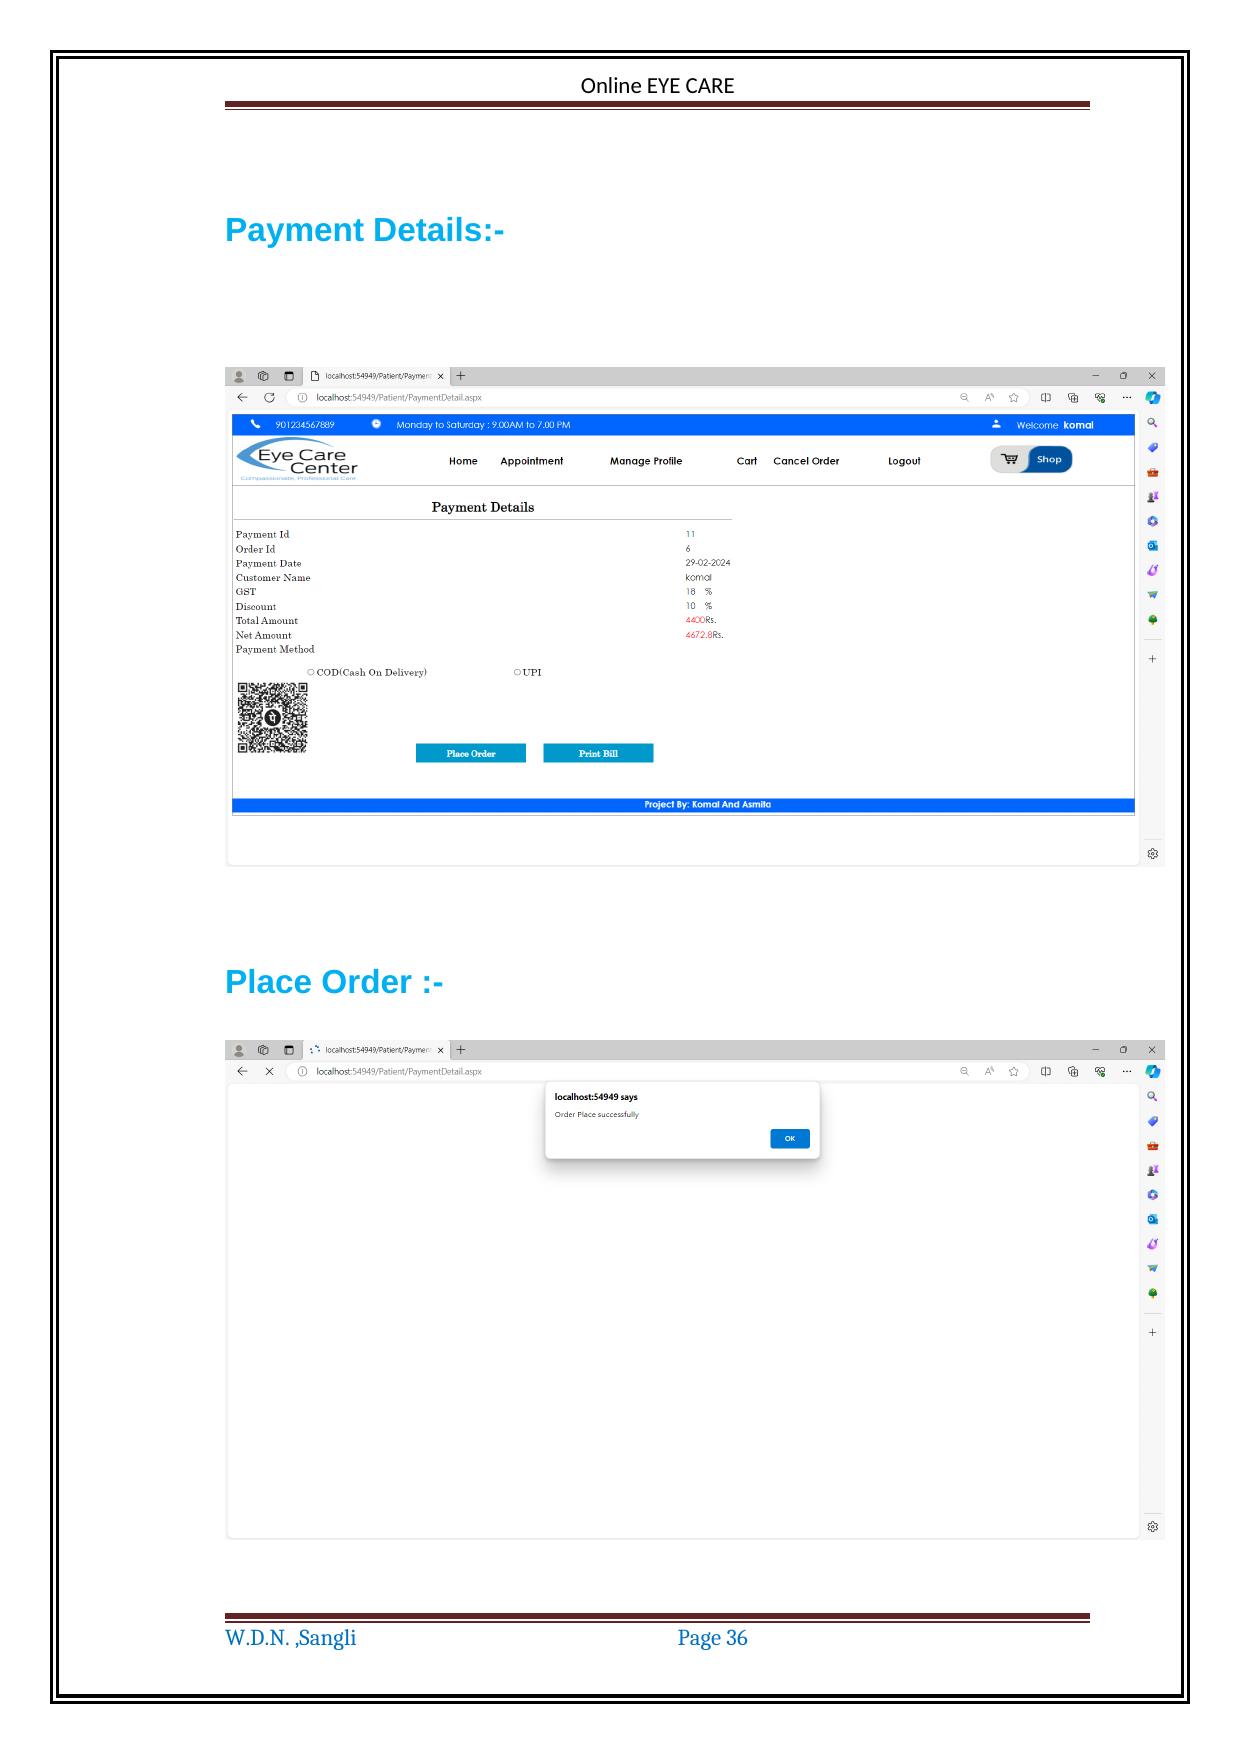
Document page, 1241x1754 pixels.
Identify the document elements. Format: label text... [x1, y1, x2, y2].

picture [225, 367, 1166, 867]
text Place Order :- [225, 962, 1090, 1000]
picture [225, 1040, 1166, 1540]
text Payment Details:- [225, 210, 1090, 249]
